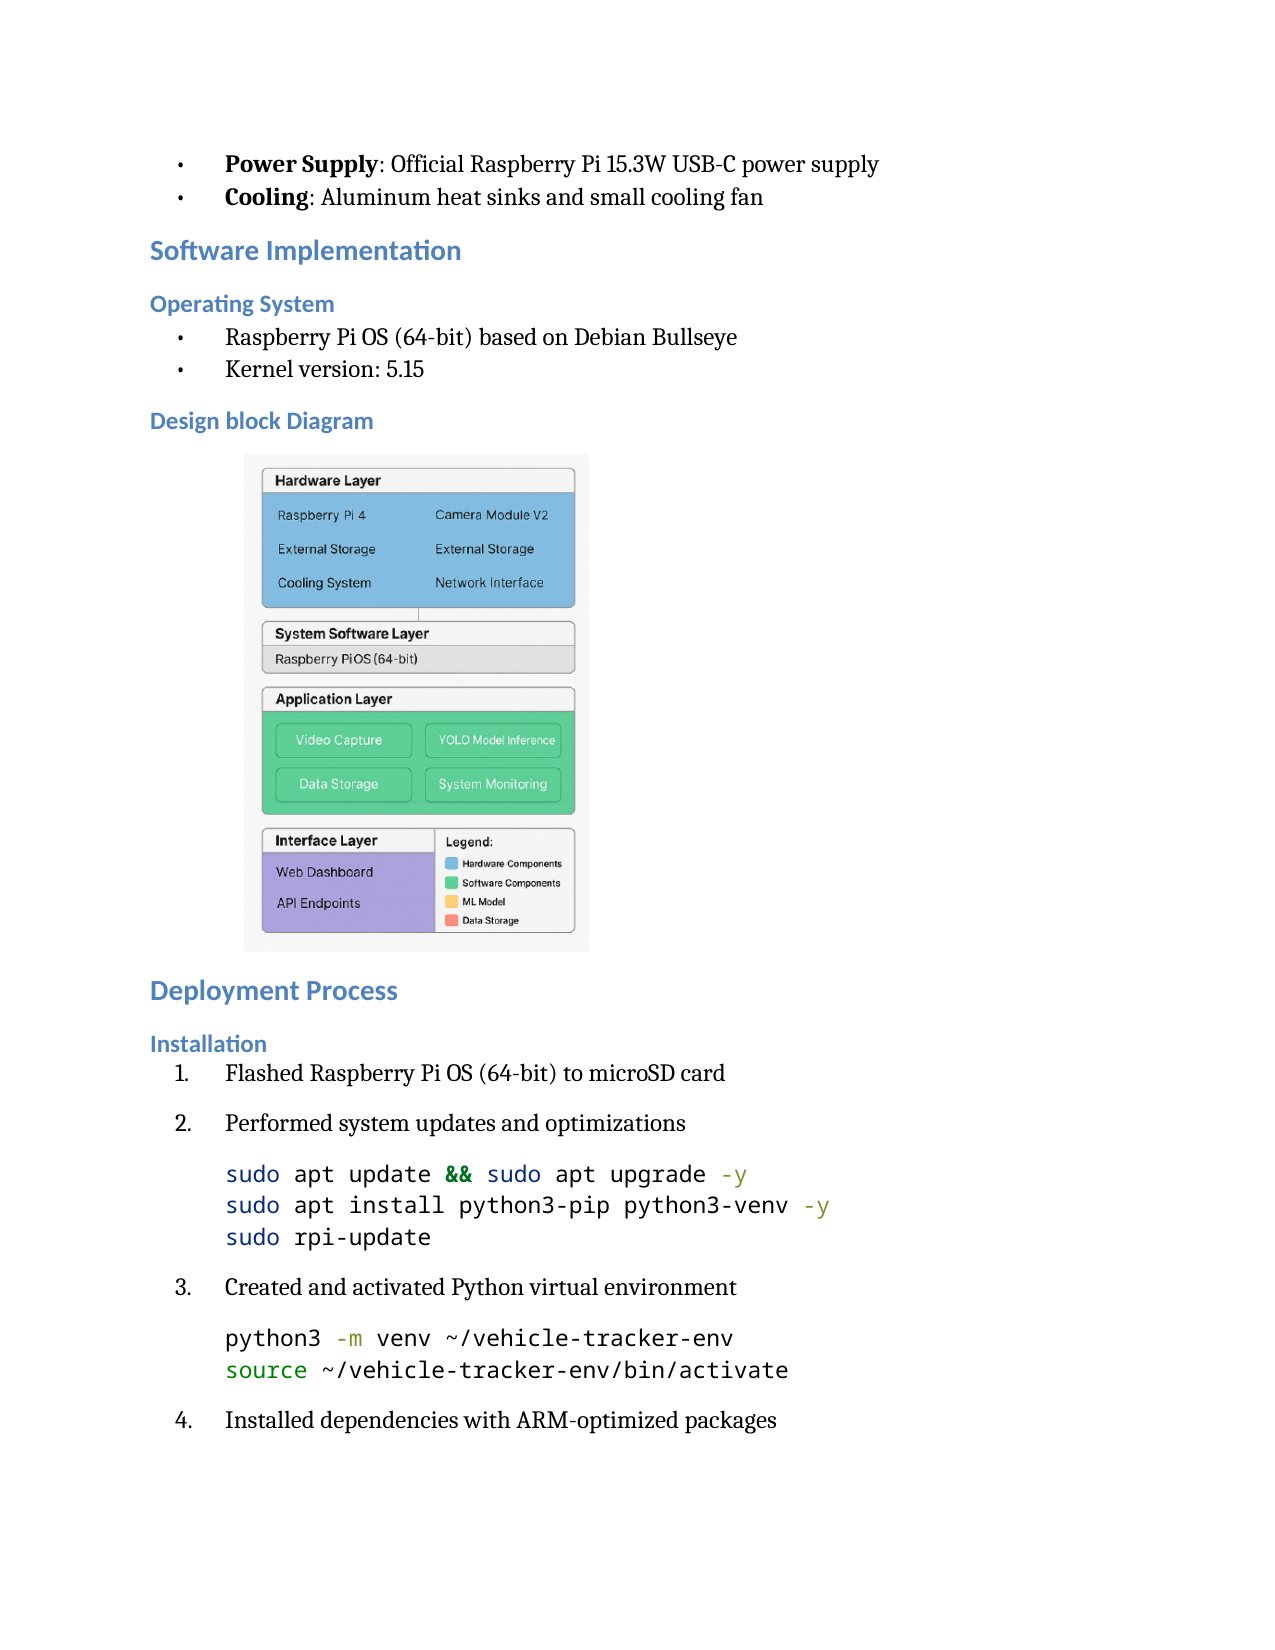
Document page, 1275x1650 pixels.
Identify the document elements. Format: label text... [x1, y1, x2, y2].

list Raspberry Pi OS (64-bit) based on Debian Bullseye [175, 323, 1125, 352]
picture [243, 454, 589, 952]
subtitle Software Implementation [150, 232, 1125, 268]
list Power Supply: Official Raspberry Pi 15.3W USB-C power supply [175, 150, 1125, 179]
list Flashed Raspberry Pi OS (64-bit) to microSD card [175, 1059, 1125, 1088]
list Kernel version: 5.15 [175, 355, 1125, 384]
subtitle Operating System [150, 288, 1125, 319]
list Created and activated Python virtual environment [175, 1273, 1125, 1302]
list Performed system updates and optimizations [175, 1109, 1125, 1137]
list Cooling: Aluminum heat sinks and small cooling fan [175, 182, 1125, 211]
subtitle Deployment Process [150, 972, 1125, 1008]
list sudo apt update && sudo apt upgrade -y sudo apt install python3-pip python3-venv -y sudo rpi-update [175, 1158, 1125, 1252]
list python3 -m venv ~/vehicle-tracker-env source ~/vehicle-tracker-env/bin/activate [175, 1322, 1125, 1385]
subtitle Installation [150, 1028, 1125, 1059]
list Installed dependencies with ARM-optimized packages [175, 1406, 1125, 1434]
subtitle Design block Diagram [150, 405, 1125, 435]
